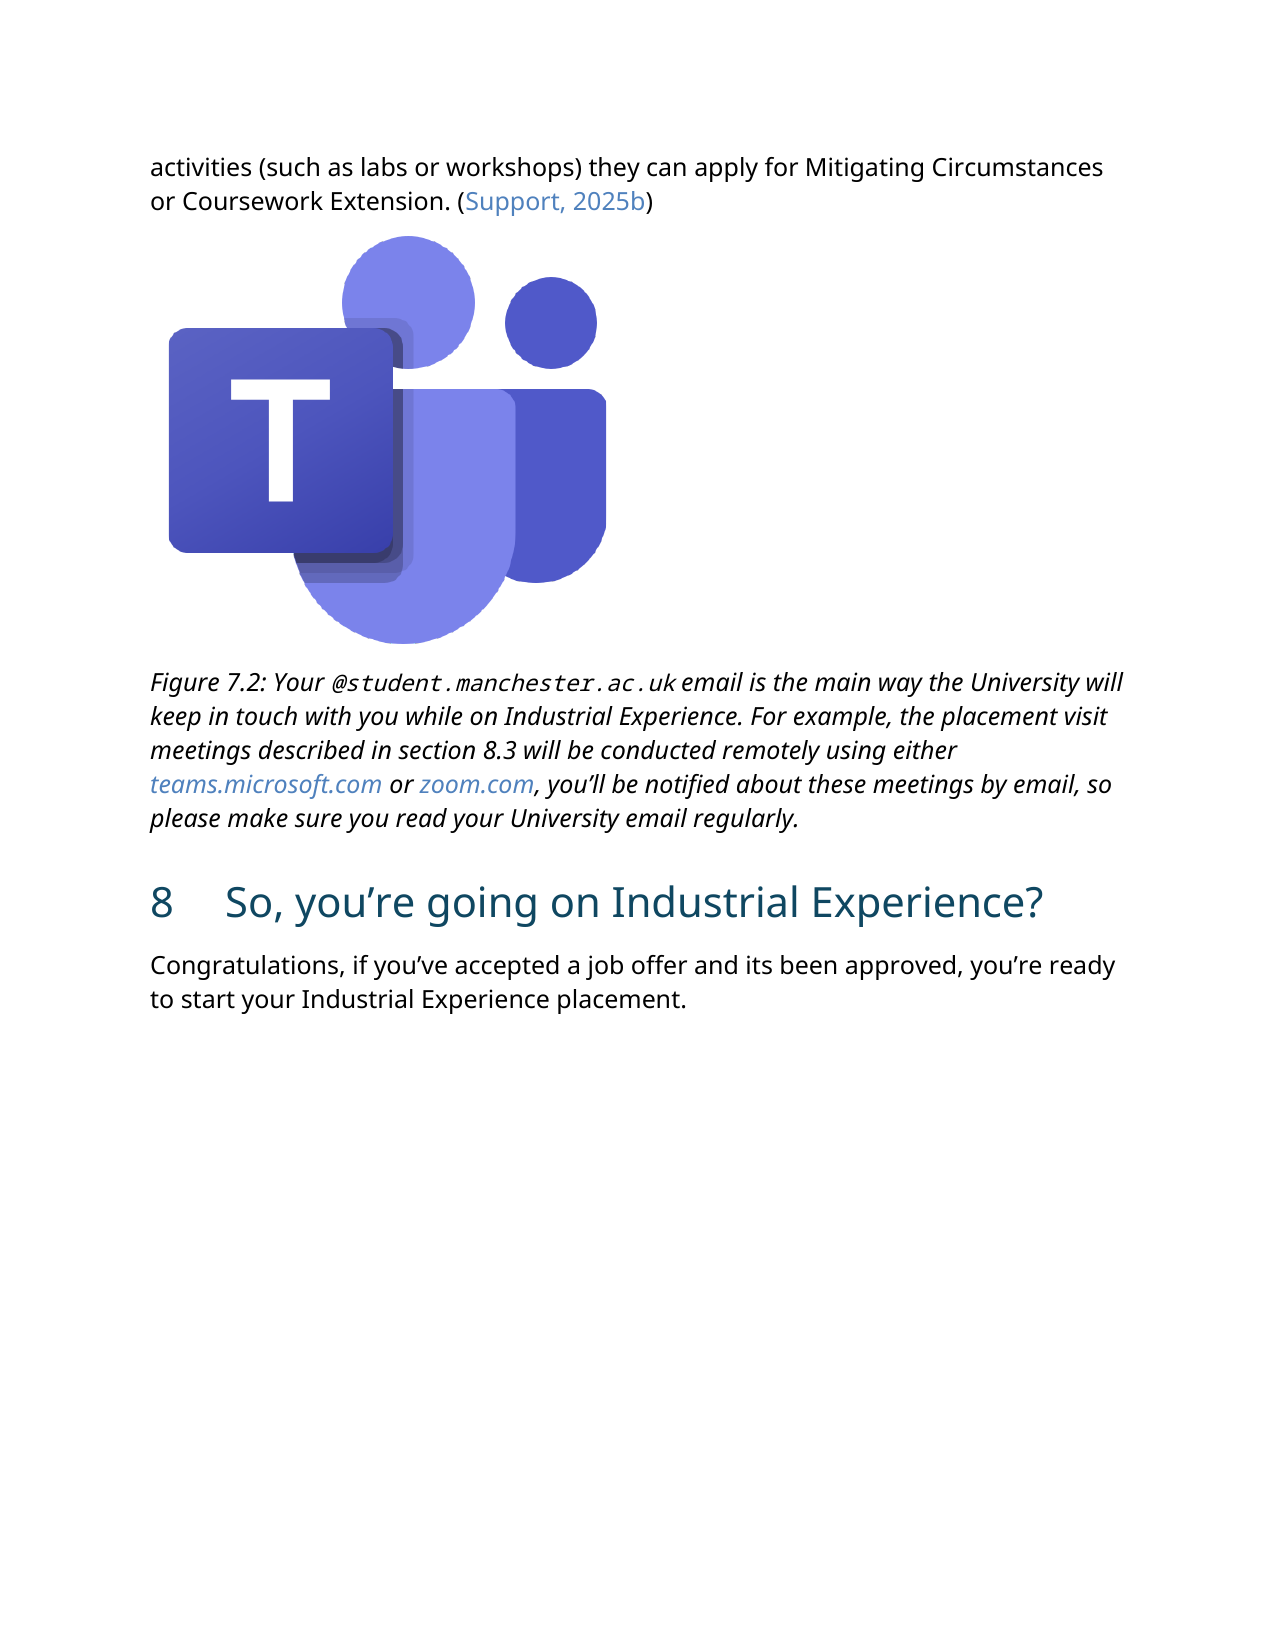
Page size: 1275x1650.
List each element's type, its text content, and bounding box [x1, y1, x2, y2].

picture [168, 236, 607, 644]
text Figure 7.2: Your @student.manchester.ac.uk email is the main way the University will keep in touch with you while on Industrial Experience. For example, the placement visit meetings described in section 8.3 will be conducted remotely using either teams.microsoft.com or zoom.com, you’ll be notified about these meetings by email, so please make sure you read your University email regularly. [150, 665, 1125, 835]
subtitle 8 So, you’re going on Industrial Experience? [150, 872, 1125, 929]
text Congratulations, if you’ve accepted a job offer and its been approved, you’re ready to start your Industrial Experience placement. [150, 948, 1125, 1016]
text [150, 150, 1125, 218]
